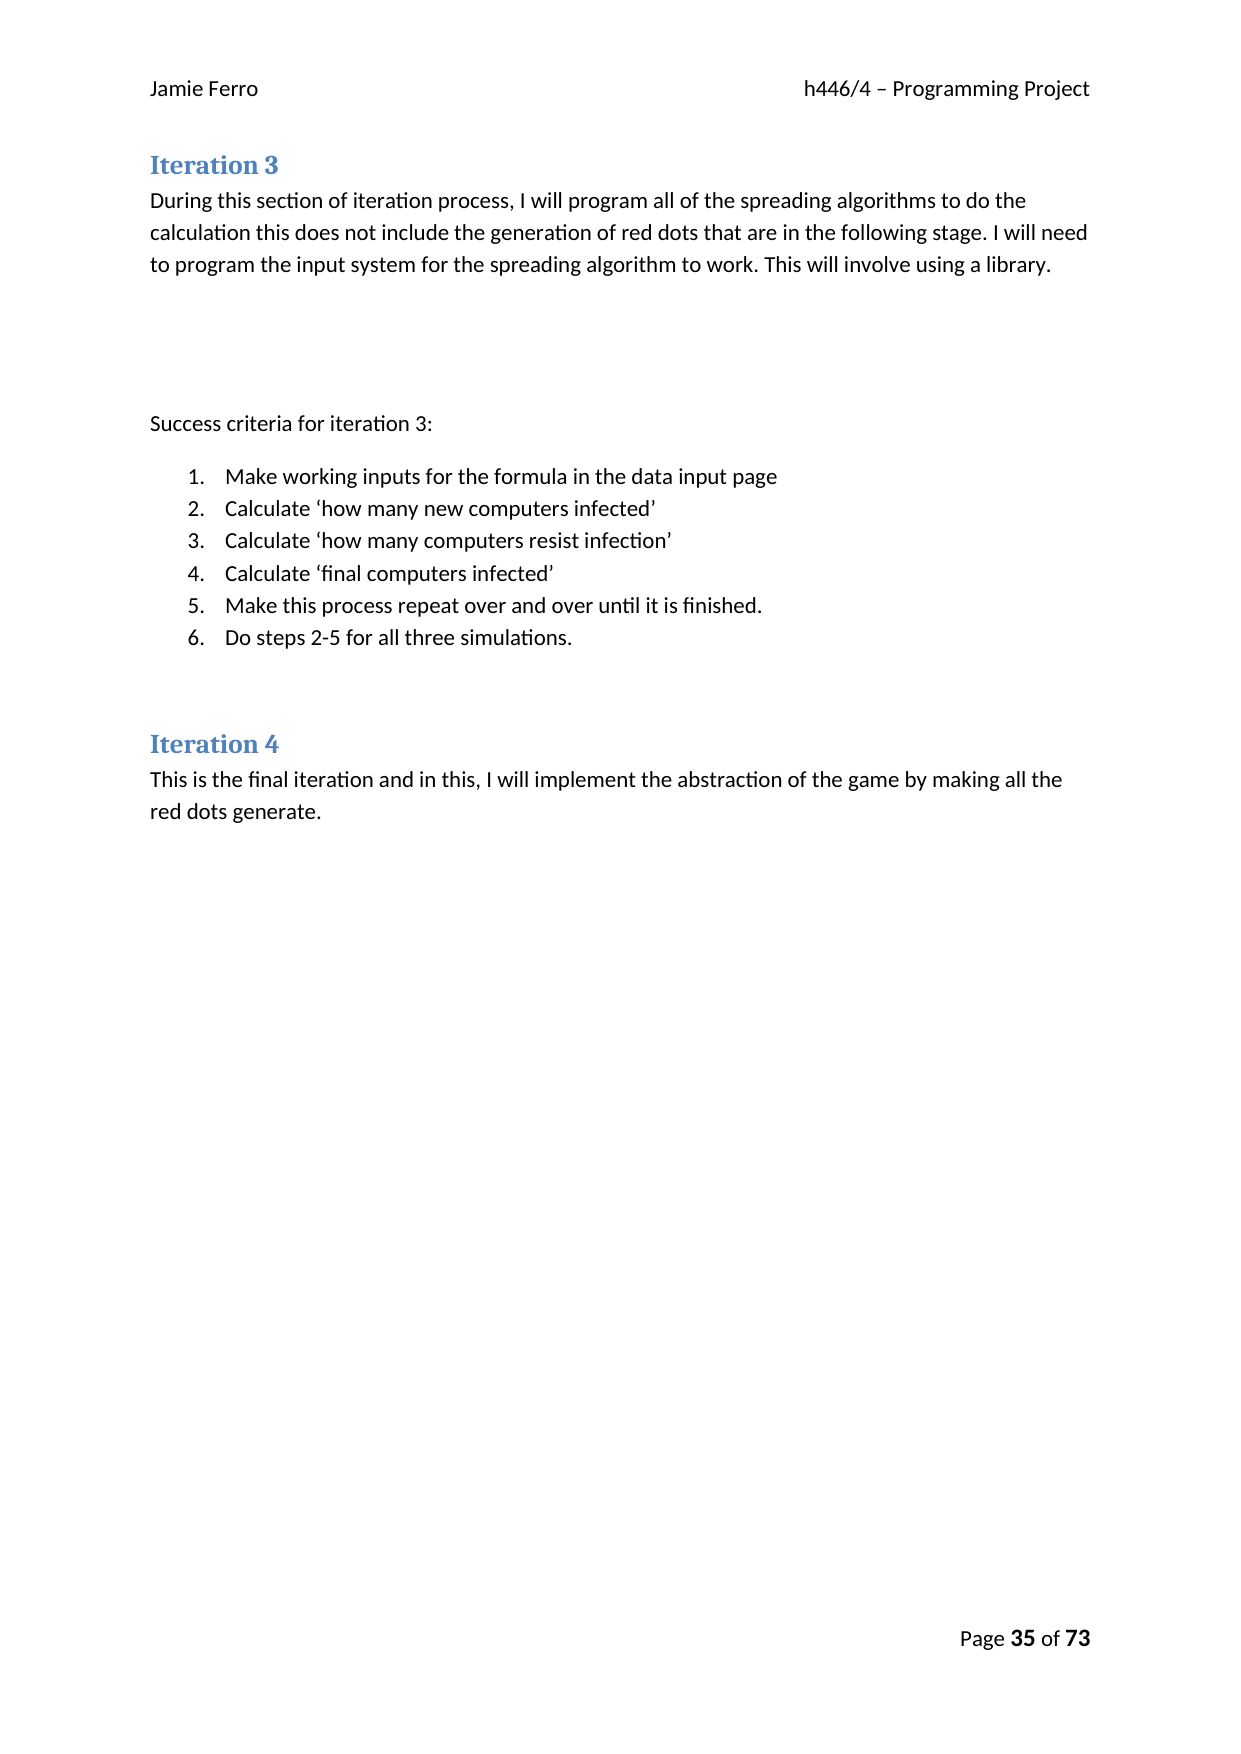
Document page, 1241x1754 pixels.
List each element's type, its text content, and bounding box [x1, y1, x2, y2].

list Calculate ‘how many new computers infected’ [187, 494, 1090, 522]
list Calculate ‘final computers infected’ [187, 559, 1090, 587]
text Success criteria for iteration 3: [150, 409, 1090, 437]
list Make this process repeat over and over until it is finished. [187, 591, 1090, 619]
list Do steps 2-5 for all three simulations. [187, 623, 1090, 651]
text This is the final iteration and in this, I will implement the abstraction of the game by making all the red dots generate. [150, 765, 1090, 825]
subtitle Iteration 3 [150, 150, 1090, 181]
list Calculate ‘how many computers resist infection’ [187, 527, 1090, 554]
list Make working inputs for the formula in the data input page [187, 462, 1090, 490]
subtitle Iteration 4 [150, 729, 1090, 760]
text During this section of iteration process, I will program all of the spreading algorithms to do the calculation this does not include the generation of red dots that are in the following stage. I will need to program the input system for the spreading algorithm to work. This will involve using a library. [150, 186, 1090, 278]
